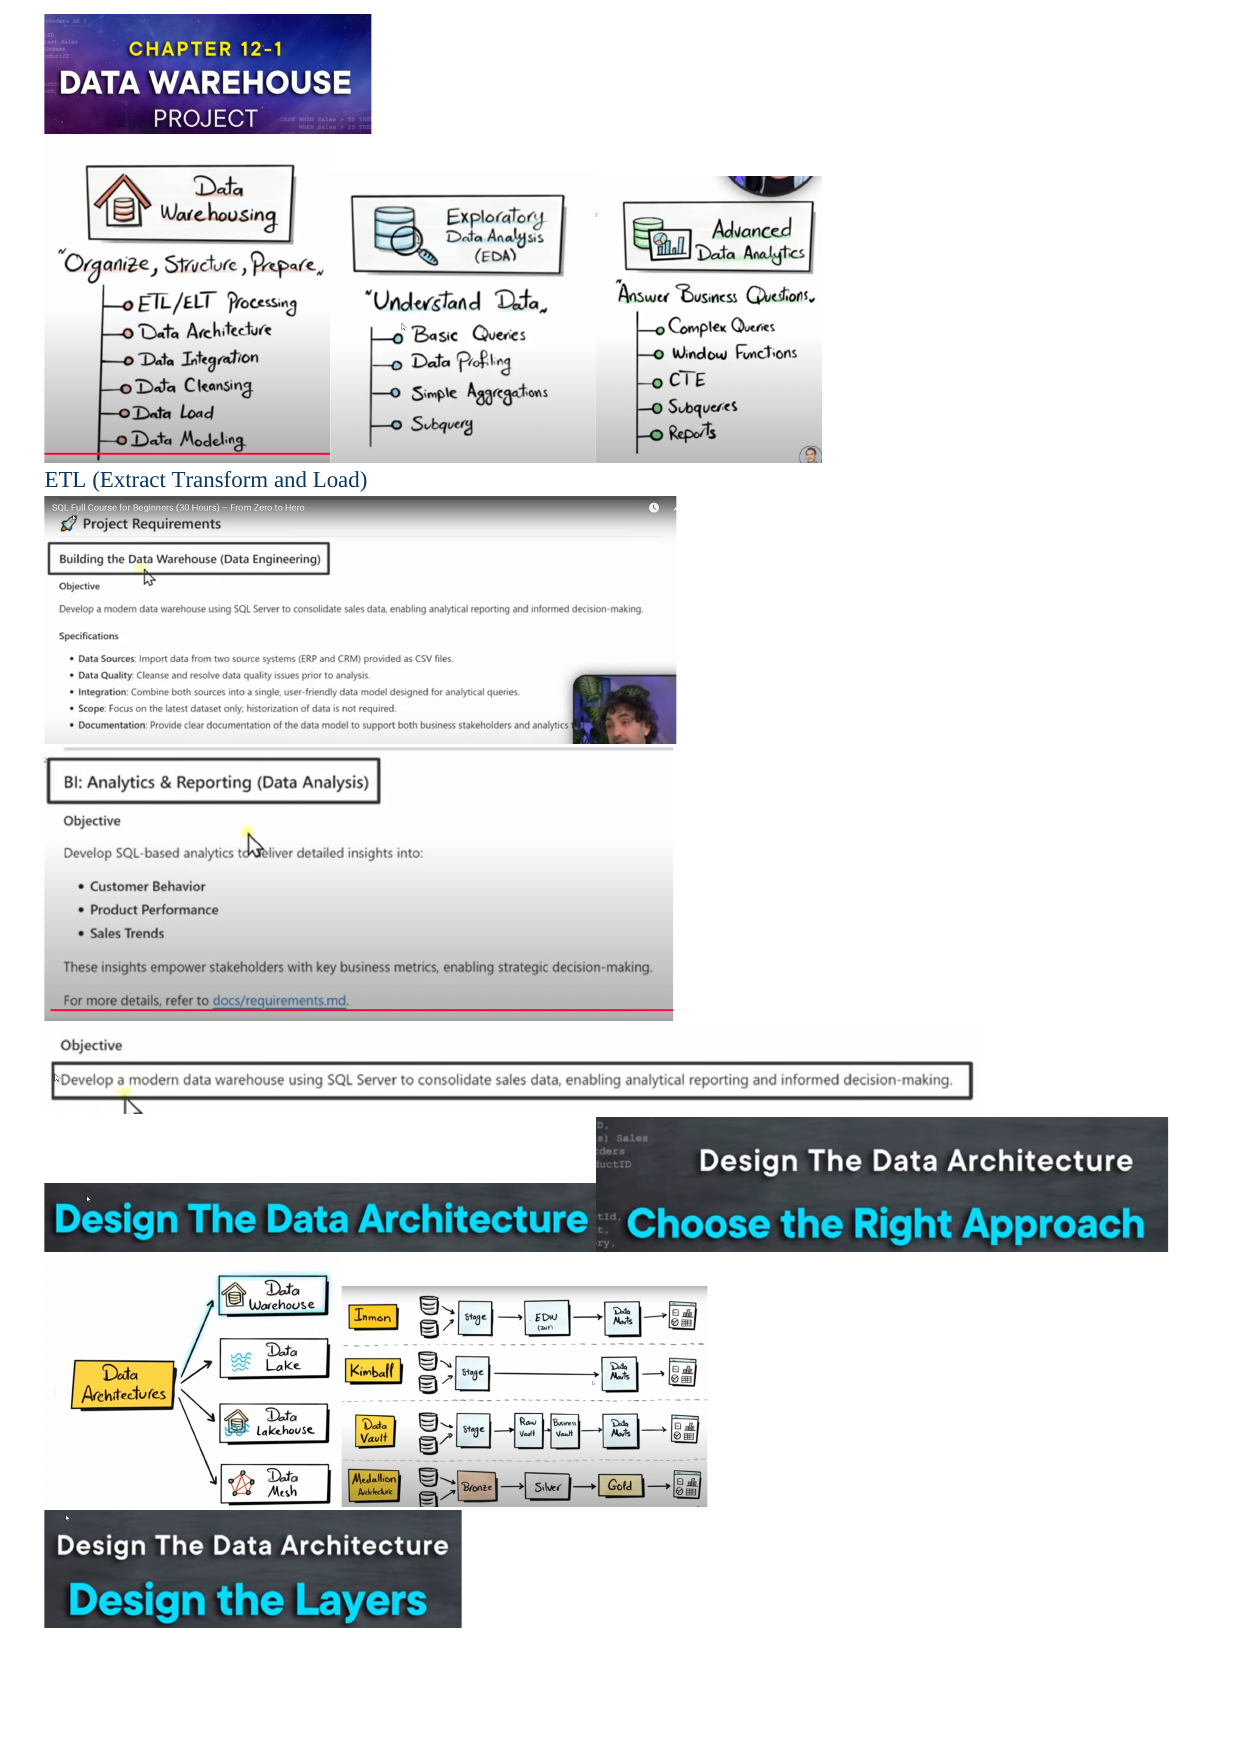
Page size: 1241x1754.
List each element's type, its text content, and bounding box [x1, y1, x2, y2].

picture [44, 137, 822, 463]
picture [44, 1510, 462, 1628]
picture [44, 747, 674, 1021]
picture [44, 496, 677, 744]
picture [44, 1117, 1169, 1252]
text ETL (Extract Transform and Load) [44, 466, 1195, 492]
picture [44, 1256, 708, 1507]
picture [44, 1024, 985, 1114]
picture [44, 14, 372, 134]
